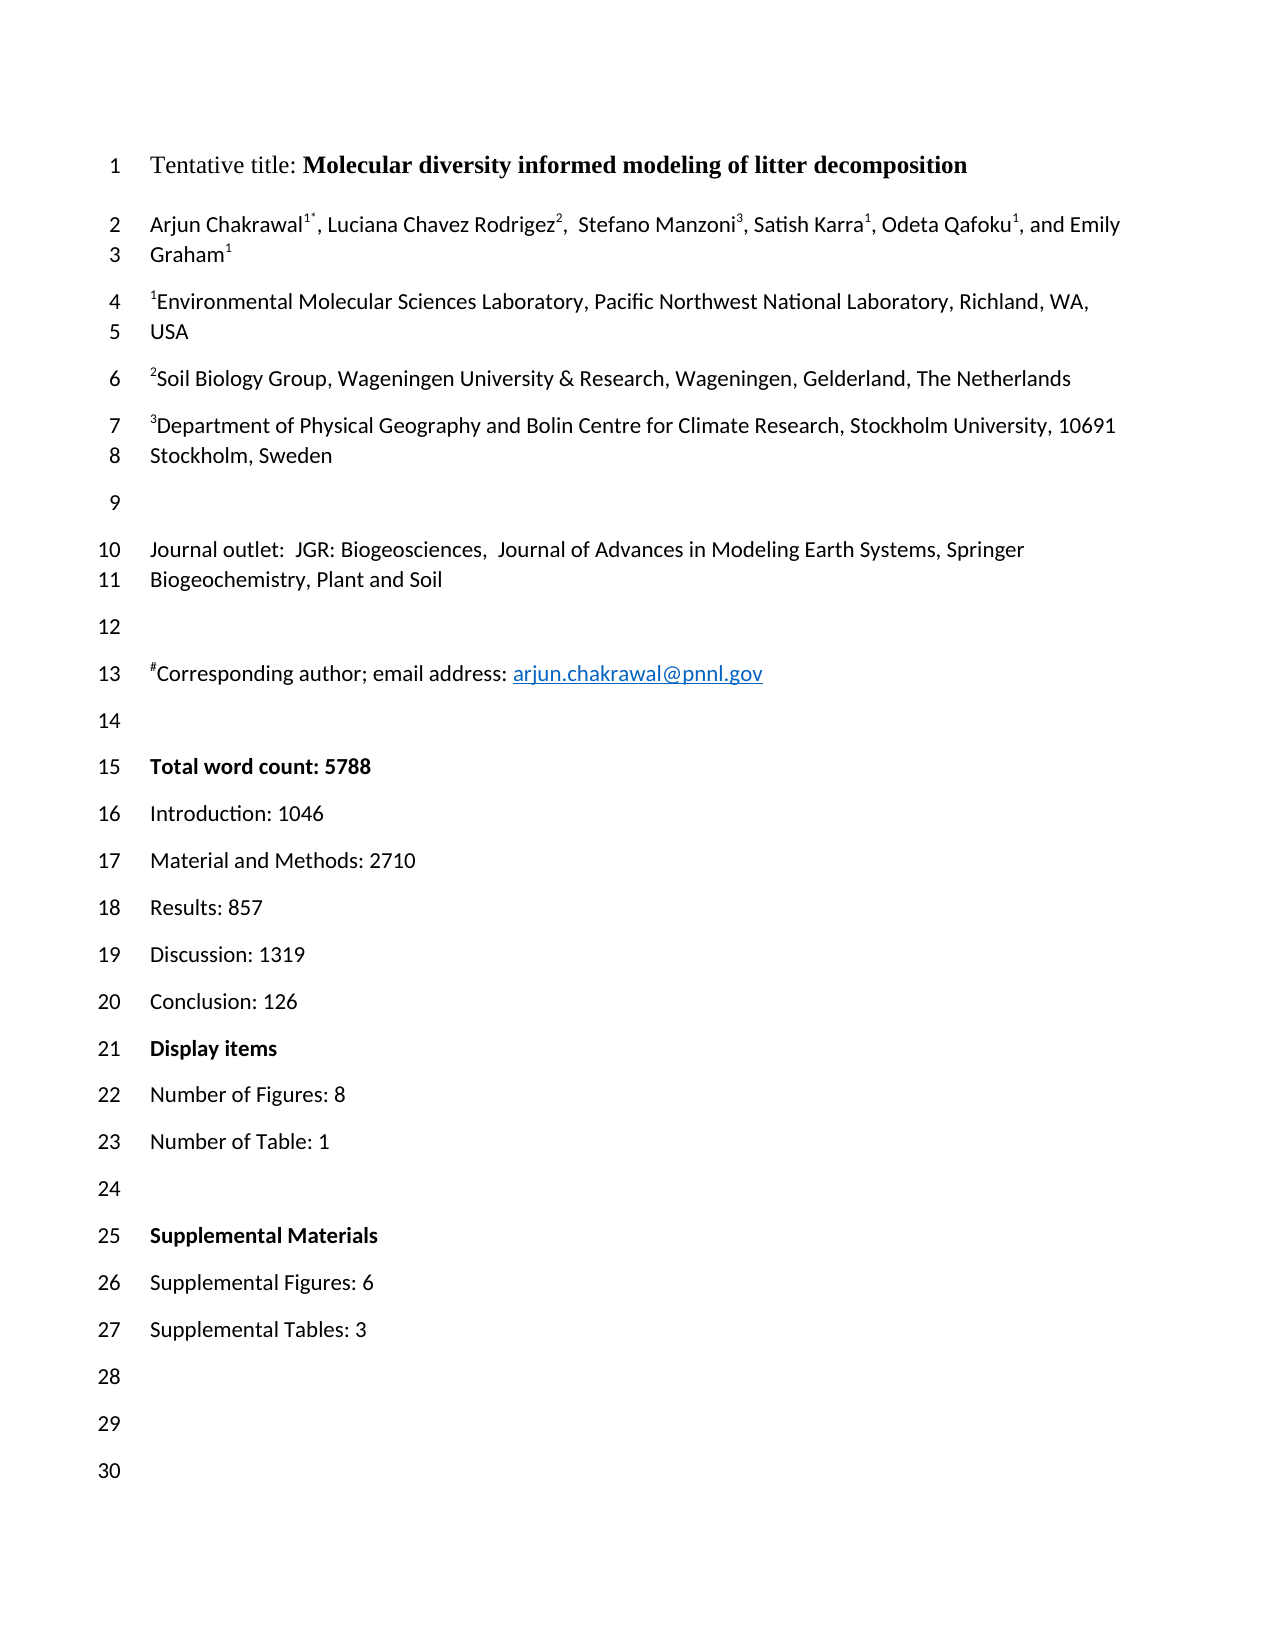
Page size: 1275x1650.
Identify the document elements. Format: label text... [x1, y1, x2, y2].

text Tentative title: Molecular diversity informed modeling of litter decomposition [150, 150, 1125, 179]
text Number of Figures: 8 [150, 1081, 1125, 1109]
text 3Department of Physical Geography and Bolin Centre for Climate Research, Stockholm University, 10691 Stockholm, Sweden [150, 411, 1125, 469]
text #Corresponding author; email address: arjun.chakrawal@pnnl.gov [150, 659, 1125, 687]
text Introduction: 1046 [150, 799, 1125, 827]
text Material and Methods: 2710 [150, 846, 1125, 874]
text Journal outlet: JGR: Biogeosciences, Journal of Advances in Modeling Earth Systems, Springer Biogeochemistry, Plant and Soil [150, 535, 1125, 593]
text Display items [150, 1034, 1125, 1062]
text Supplemental Materials [150, 1221, 1125, 1249]
text Conclusion: 126 [150, 987, 1125, 1015]
text Results: 857 [150, 893, 1125, 921]
text 1Environmental Molecular Sciences Laboratory, Pacific Northwest National Laboratory, Richland, WA, USA [150, 287, 1125, 345]
text Arjun Chakrawal1*, Luciana Chavez Rodrigez2, Stefano Manzoni3, Satish Karra1, Odeta Qafoku1, and Emily Graham1 [150, 210, 1125, 268]
text Number of Table: 1 [150, 1127, 1125, 1156]
text Supplemental Figures: 6 [150, 1268, 1125, 1296]
text Supplemental Tables: 3 [150, 1315, 1125, 1343]
text Discussion: 1319 [150, 940, 1125, 968]
text 2Soil Biology Group, Wageningen University & Research, Wageningen, Gelderland, The Netherlands [150, 364, 1125, 392]
text Total word count: 5788 [150, 752, 1125, 781]
